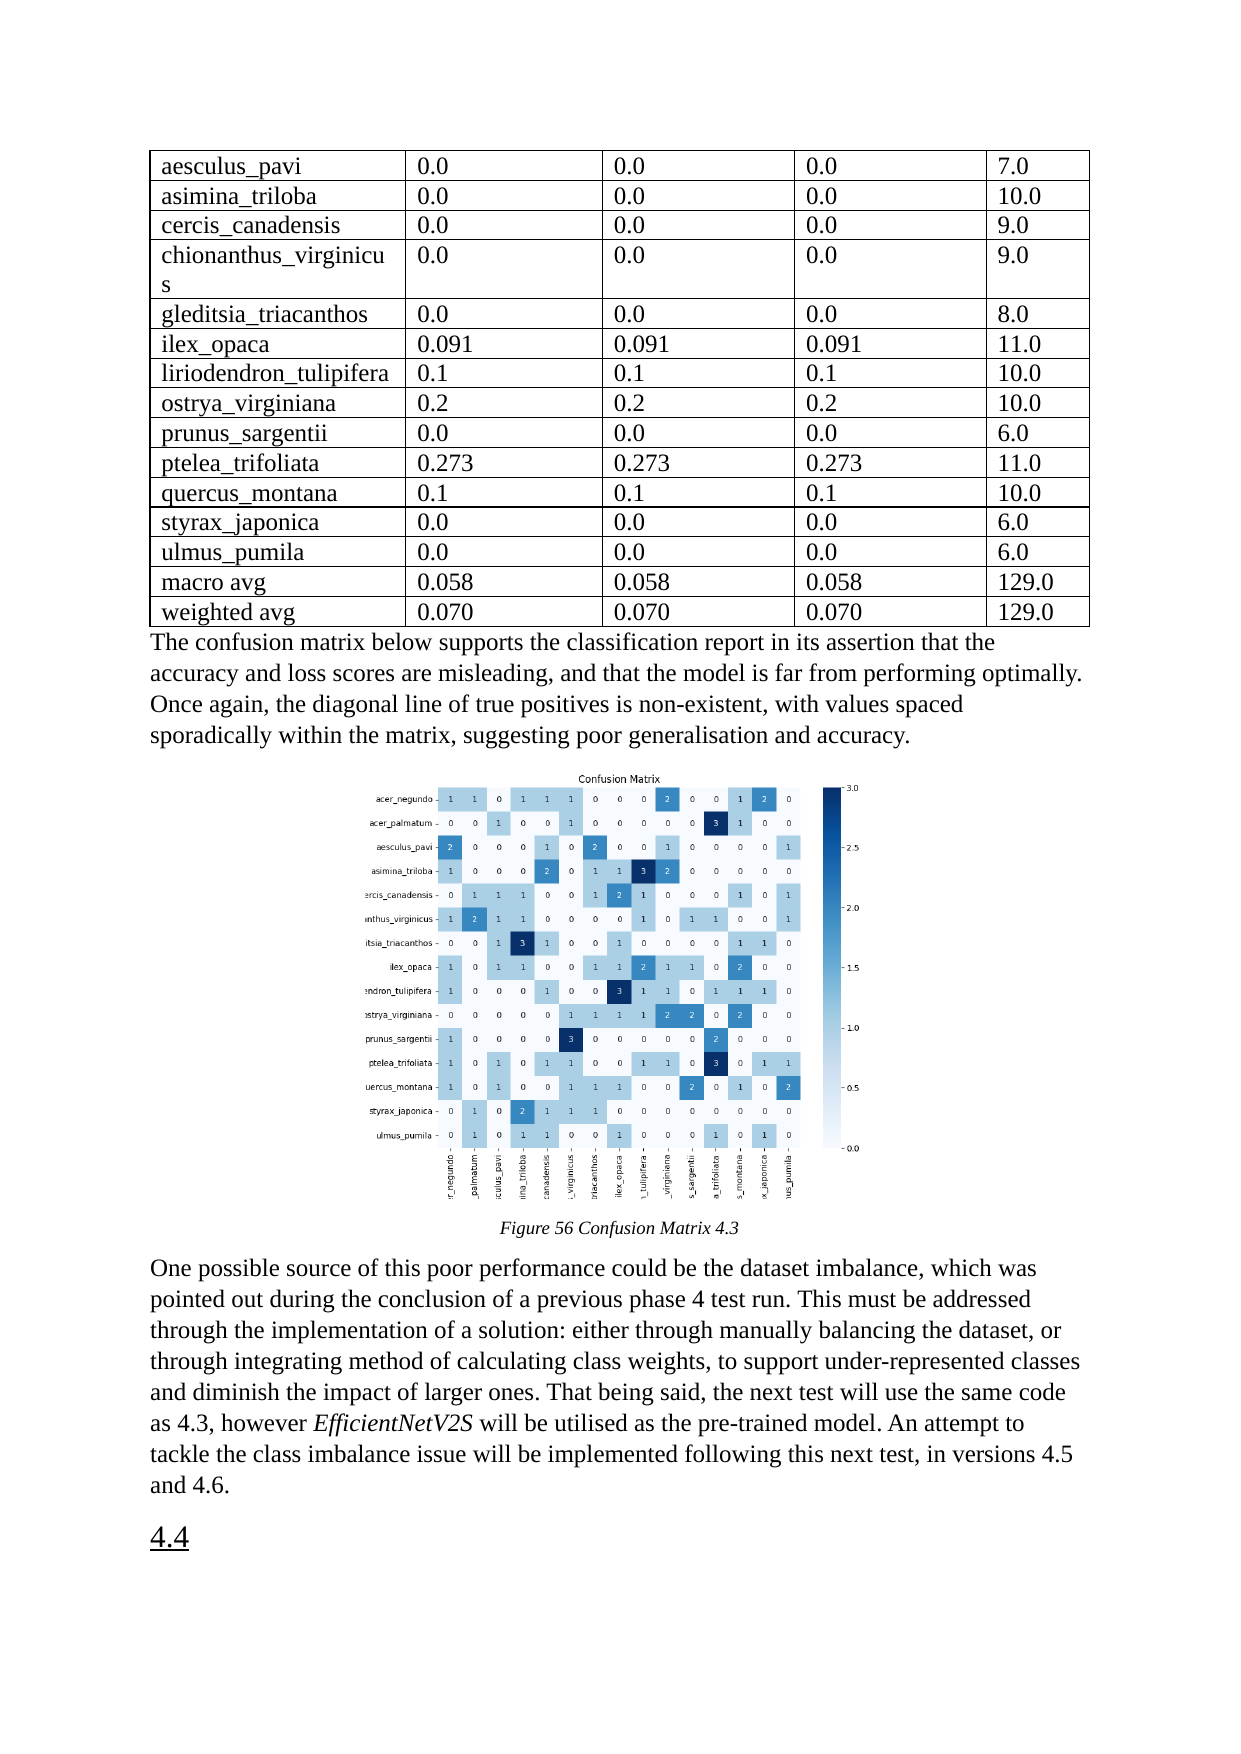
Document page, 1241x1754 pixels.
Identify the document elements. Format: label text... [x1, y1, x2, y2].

table_cell 0.0 [406, 537, 602, 566]
table_cell 0.2 [406, 388, 602, 417]
table_cell 129.0 [987, 567, 1089, 596]
table_cell 0.273 [406, 448, 602, 477]
table_cell aesculus_pavi [151, 151, 405, 180]
table_cell 0.0 [795, 211, 986, 239]
table_cell 0.0 [406, 151, 602, 180]
table_cell 0.0 [603, 181, 794, 209]
table_cell 0.058 [603, 567, 794, 596]
table_cell 6.0 [987, 537, 1089, 566]
table_cell 0.091 [795, 329, 986, 357]
table_cell 0.0 [795, 299, 986, 328]
table_cell cercis_canadensis [151, 211, 405, 239]
table_cell 0.091 [406, 329, 602, 357]
table_cell 0.1 [795, 359, 986, 387]
table_cell 0.0 [406, 418, 602, 447]
table_cell 0.0 [406, 240, 602, 298]
table_cell 0.1 [603, 359, 794, 387]
table_cell 9.0 [987, 211, 1089, 239]
table_cell 0.1 [795, 478, 986, 506]
table_cell chionanthus_virginicus [151, 240, 405, 298]
table_cell 0.1 [603, 478, 794, 506]
table_cell 0.0 [795, 181, 986, 209]
table_cell gleditsia_triacanthos [151, 299, 405, 328]
table_cell 11.0 [987, 329, 1089, 357]
table_cell 6.0 [987, 418, 1089, 447]
table_cell 0.2 [795, 388, 986, 417]
table_cell 129.0 [987, 597, 1089, 626]
table_cell weighted avg [151, 597, 405, 626]
table_cell 0.0 [406, 181, 602, 209]
table_cell 0.070 [406, 597, 602, 626]
table_cell 8.0 [987, 299, 1089, 328]
picture [365, 767, 875, 1199]
table_cell 0.0 [603, 508, 794, 536]
table_cell 0.058 [406, 567, 602, 596]
table_cell ilex_opaca [151, 329, 405, 357]
table_cell 0.0 [603, 151, 794, 180]
table_cell 11.0 [987, 448, 1089, 477]
table_cell 0.0 [603, 240, 794, 298]
table_cell 0.058 [795, 567, 986, 596]
table_cell 0.1 [406, 478, 602, 506]
table_cell 7.0 [987, 151, 1089, 180]
table_cell prunus_sargentii [151, 418, 405, 447]
table_cell 0.0 [406, 299, 602, 328]
text One possible source of this poor performance could be the dataset imbalance, which was pointed out during the conclusion of a previous phase 4 test run. This must be addressed through the implementation of a solution: either through manually balancing the dataset, or through integrating method of calculating class weights, to support under-represented classes and diminish the impact of larger ones. That being said, the next test will use the same code as 4.3, however EfficientNetV2S will be utilised as the pre-trained model. An attempt to tackle the class imbalance issue will be implemented following this next test, in versions 4.5 and 4.6. [150, 1253, 1090, 1499]
table_cell 10.0 [987, 359, 1089, 387]
table_cell 0.0 [406, 508, 602, 536]
table_cell 0.070 [603, 597, 794, 626]
subtitle 4.4 [150, 1518, 1090, 1554]
table_cell ptelea_trifoliata [151, 448, 405, 477]
table_cell liriodendron_tulipifera [151, 359, 405, 387]
table_cell 0.0 [795, 240, 986, 298]
table_cell 0.0 [603, 418, 794, 447]
table_cell 0.0 [795, 418, 986, 447]
table_cell macro avg [151, 567, 405, 596]
table_cell 9.0 [987, 240, 1089, 298]
table_cell 0.0 [795, 537, 986, 566]
table_cell 0.0 [603, 211, 794, 239]
table_cell 0.0 [603, 537, 794, 566]
table_cell 0.0 [603, 299, 794, 328]
table_cell 0.273 [795, 448, 986, 477]
text The confusion matrix below supports the classification report in its assertion that the accuracy and loss scores are misleading, and that the model is far from performing optimally. Once again, the diagonal line of true positives is non-existent, with values spaced sporadically within the matrix, suggesting poor generalisation and accuracy. [150, 627, 1090, 748]
table_cell 0.1 [406, 359, 602, 387]
table_cell 0.2 [603, 388, 794, 417]
table_cell quercus_montana [151, 478, 405, 506]
table_cell 0.273 [603, 448, 794, 477]
table_cell 0.0 [406, 211, 602, 239]
table_cell 0.0 [795, 508, 986, 536]
table_cell ostrya_virginiana [151, 388, 405, 417]
table_cell ulmus_pumila [151, 537, 405, 566]
table_cell styrax_japonica [151, 508, 405, 536]
table_cell 10.0 [987, 181, 1089, 209]
table_cell 10.0 [987, 388, 1089, 417]
table_cell 0.070 [795, 597, 986, 626]
table_cell 0.0 [795, 151, 986, 180]
table_cell 0.091 [603, 329, 794, 357]
table_cell 10.0 [987, 478, 1089, 506]
table_cell 6.0 [987, 508, 1089, 536]
table_cell asimina_triloba [151, 181, 405, 209]
